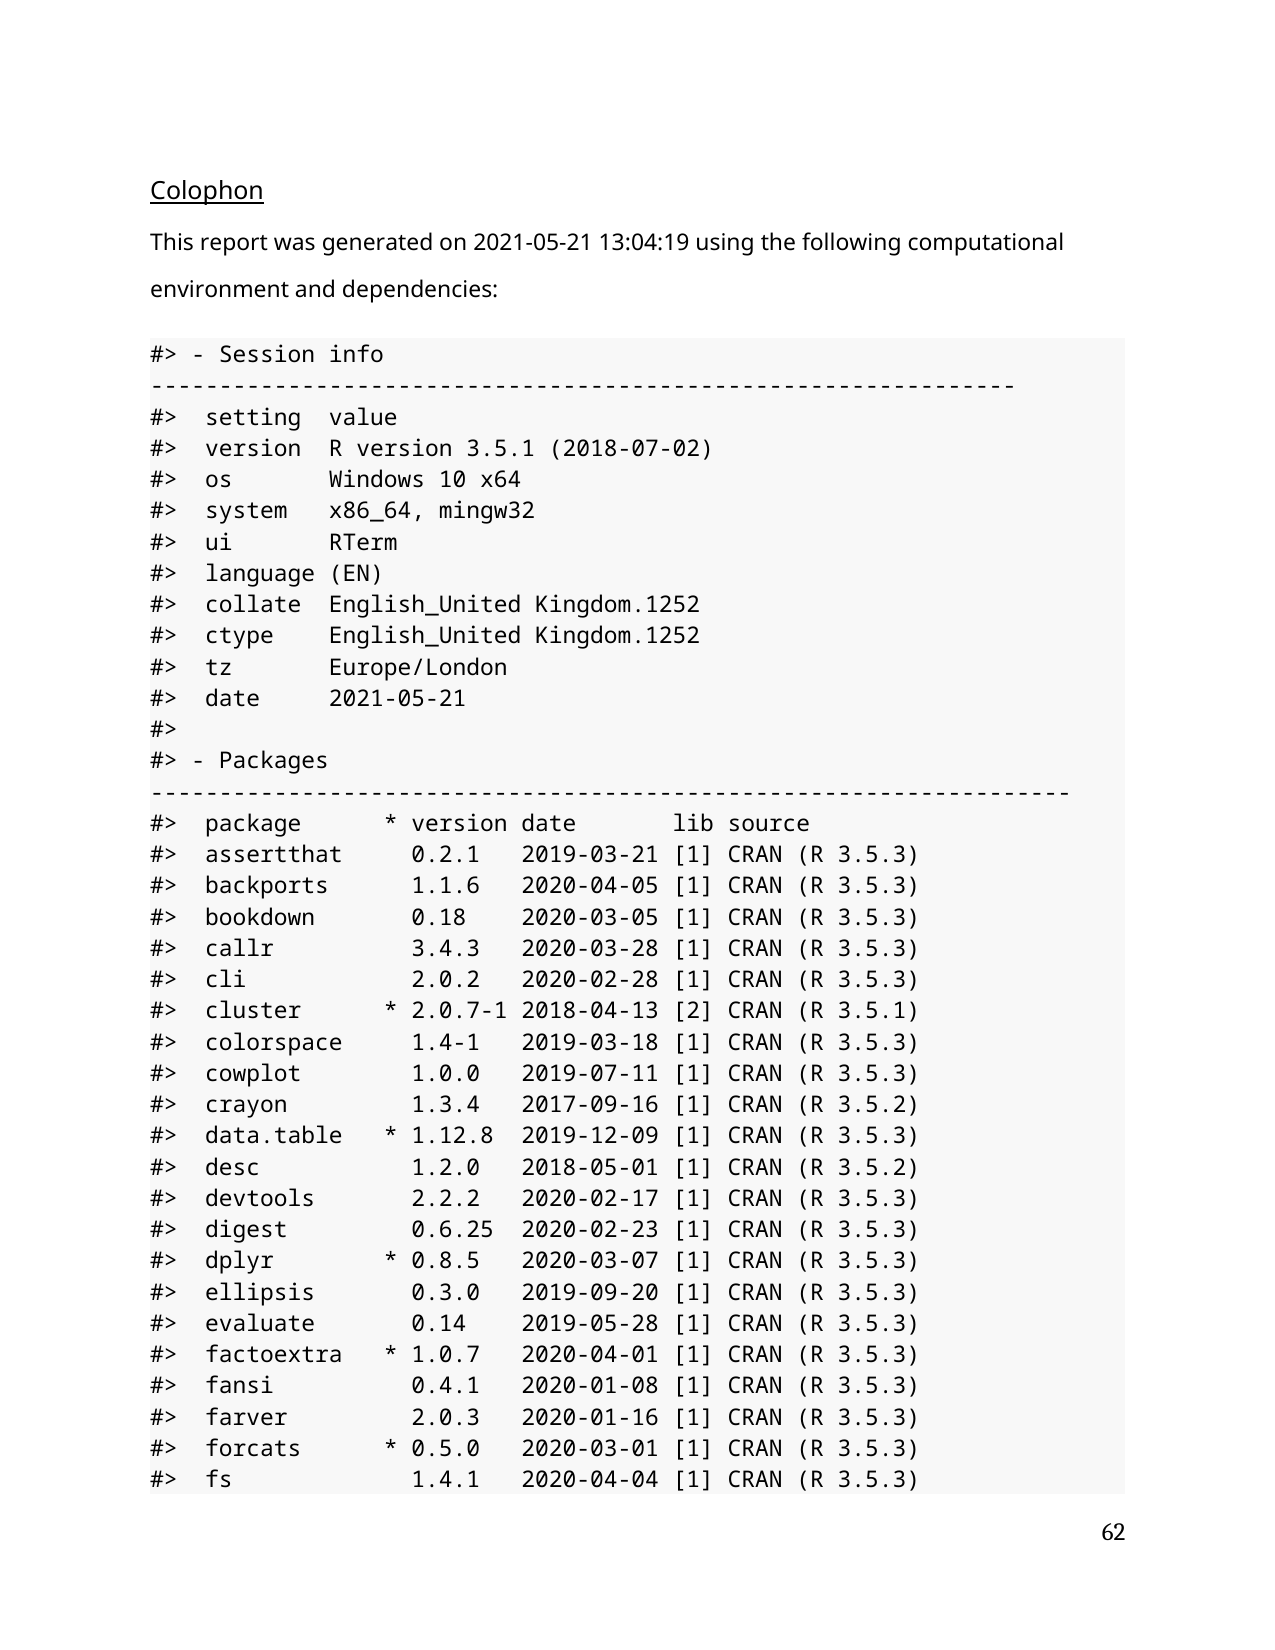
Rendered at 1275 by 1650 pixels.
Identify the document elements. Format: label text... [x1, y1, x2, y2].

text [150, 338, 1125, 1494]
subtitle Colophon [150, 173, 1125, 207]
text This report was generated on 2021-05-21 13:04:19 using the following computational environment and dependencies: [150, 226, 1125, 304]
